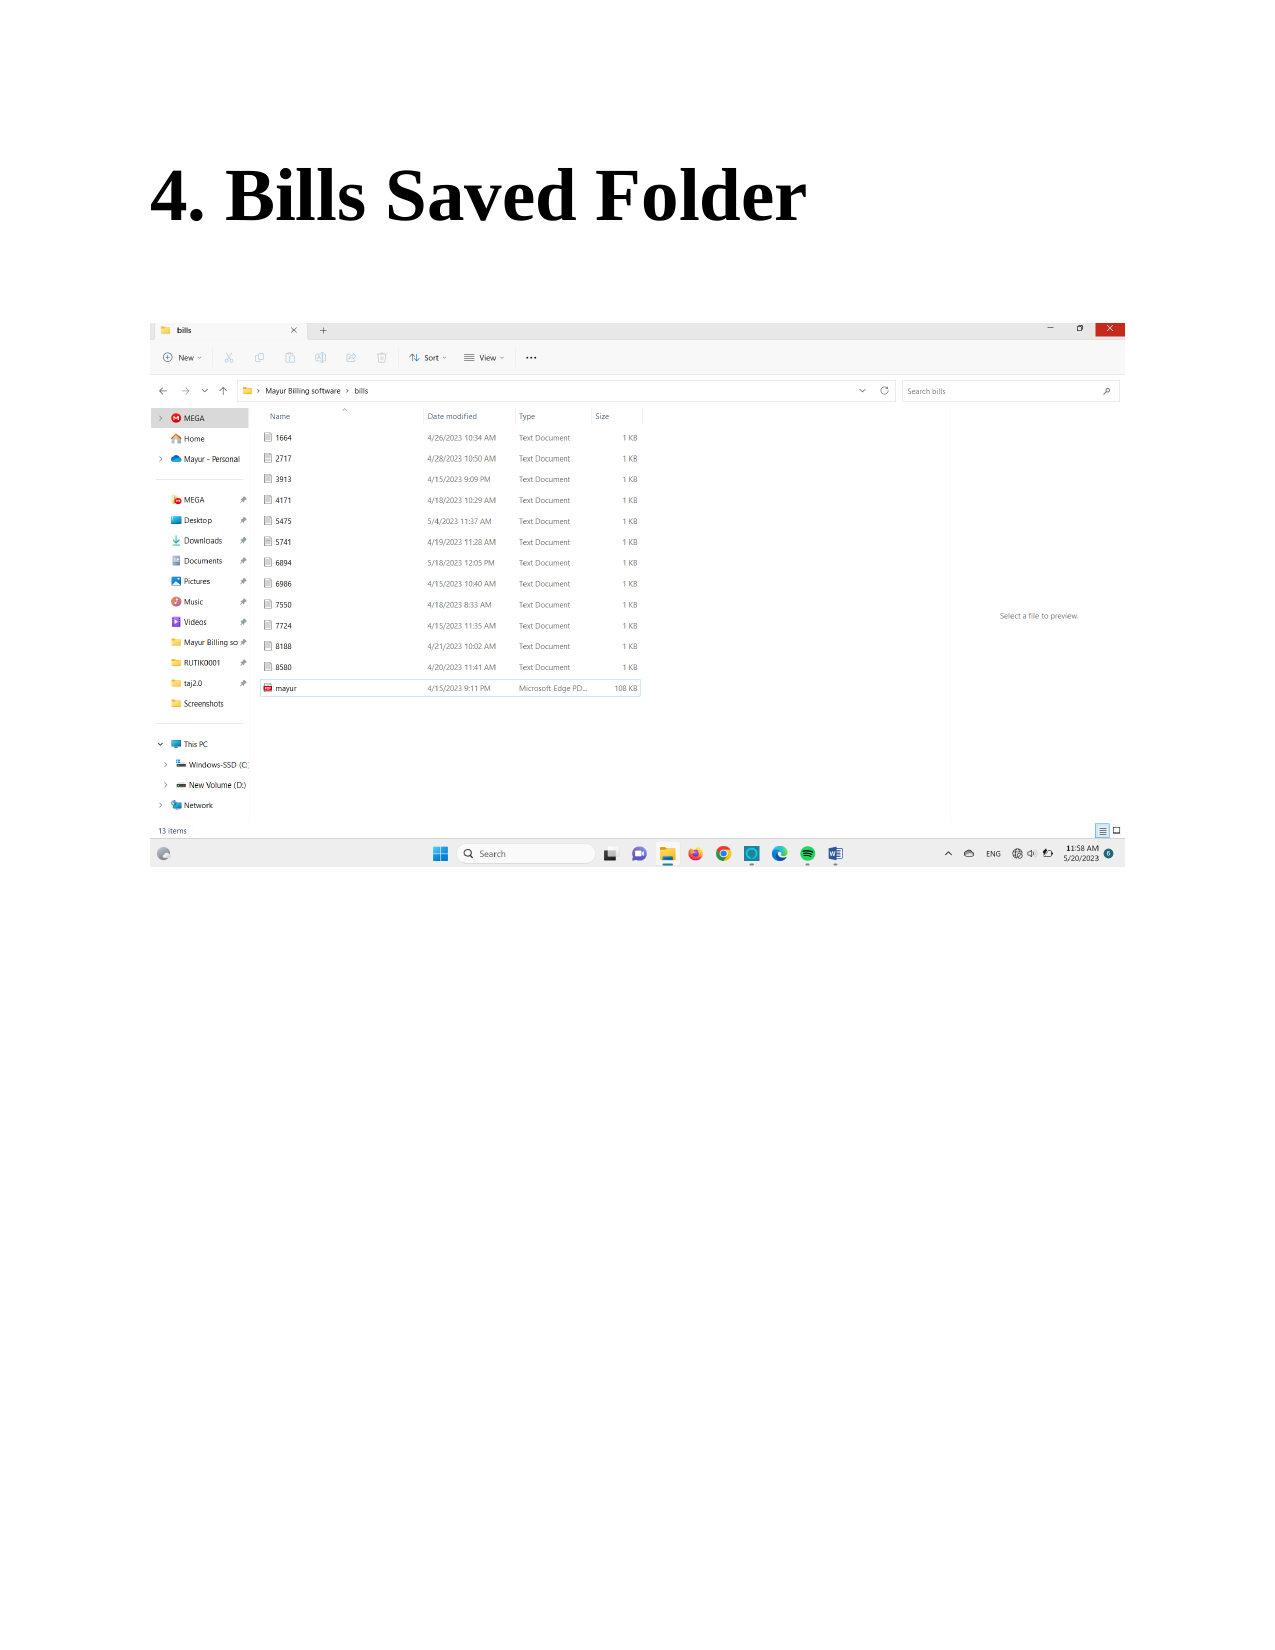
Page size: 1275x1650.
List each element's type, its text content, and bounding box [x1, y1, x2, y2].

text 4. Bills Saved Folder [150, 150, 1125, 236]
picture [150, 323, 1125, 867]
